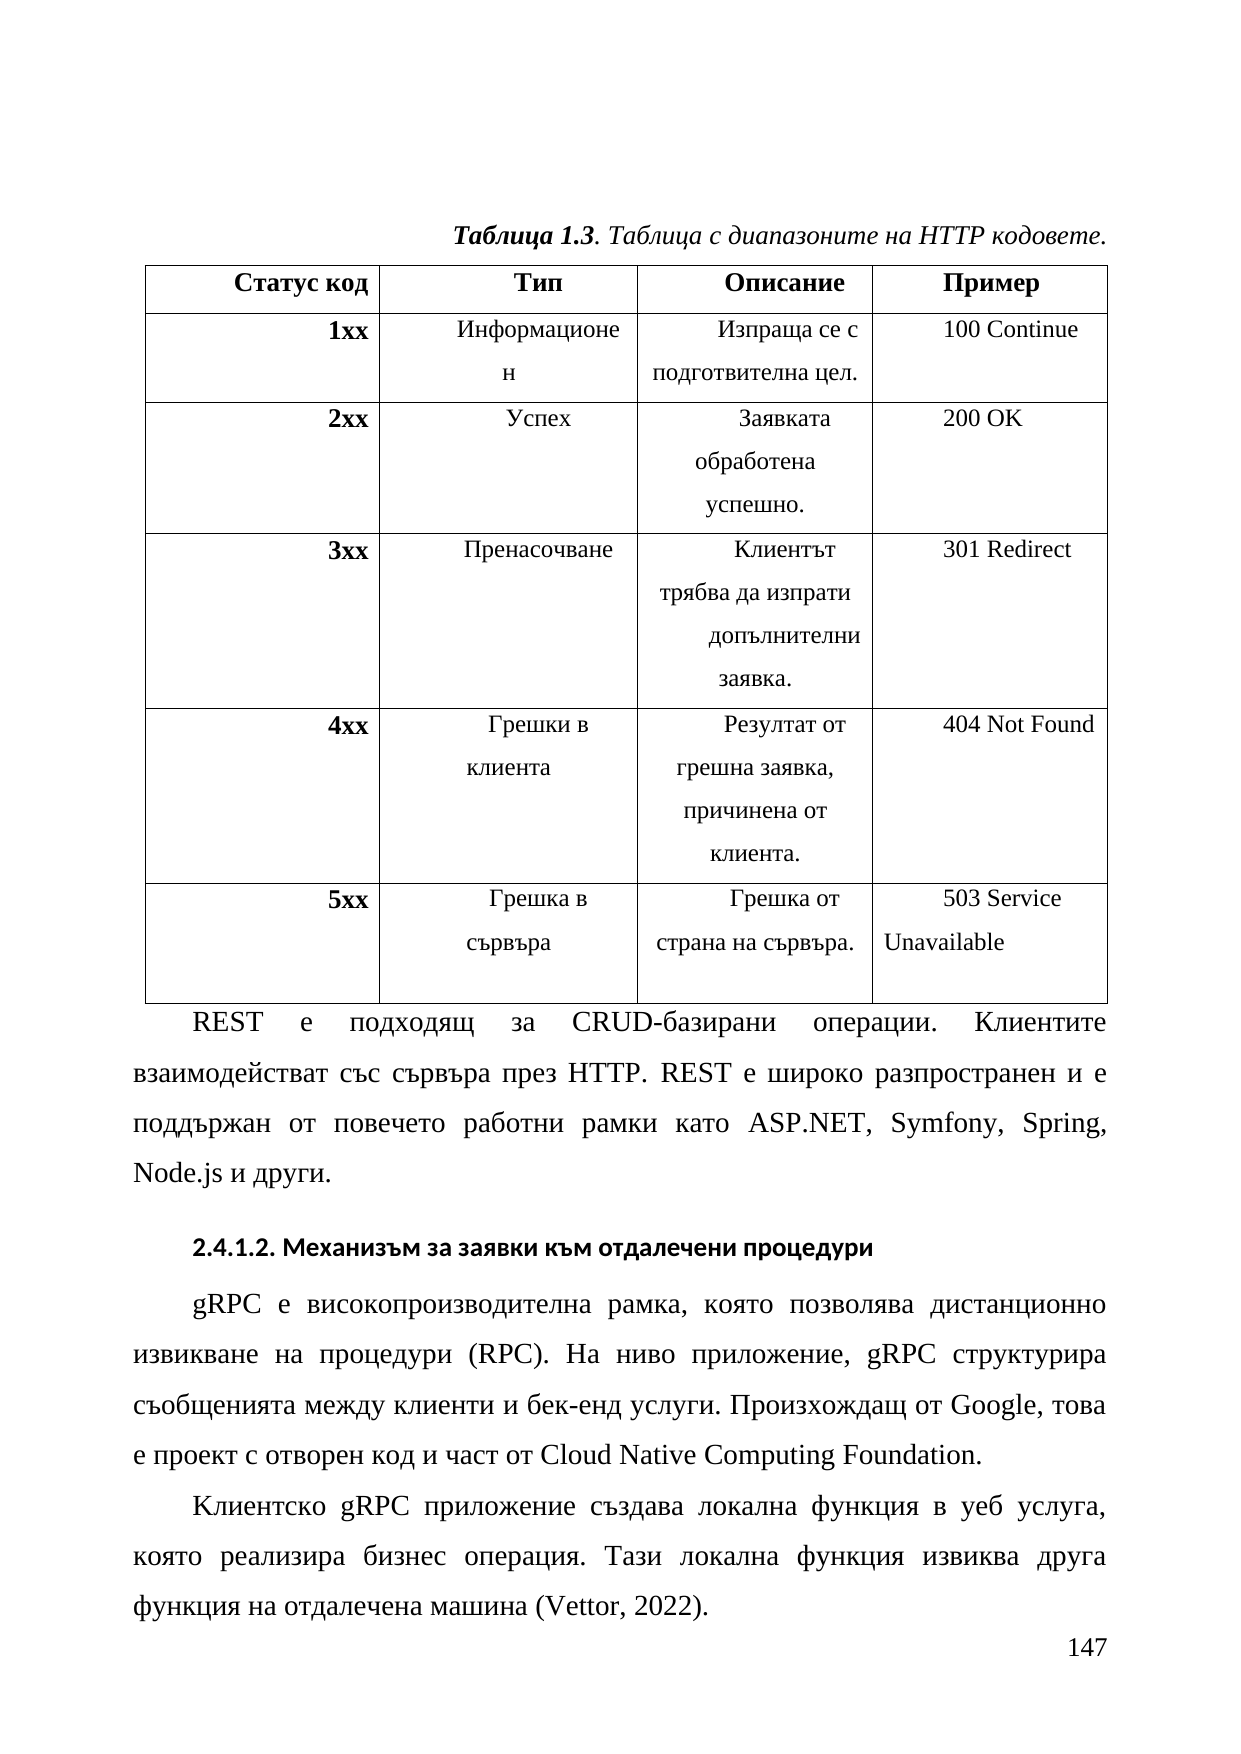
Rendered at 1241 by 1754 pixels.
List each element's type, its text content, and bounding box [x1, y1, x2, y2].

table_cell 5xx [146, 884, 379, 1003]
table_cell Резултат от грешна заявка, причинена от клиента. [638, 709, 872, 882]
text gRPC е високопроизводителна рамка, която позволява дистанционно извикване на процедури (RPC). На ниво приложение, gRPC структурира съобщенията между клиенти и бек-енд услуги. Произхождащ от Google, това е проект с отворен код и част от Cloud Native Computing Foundation. [133, 1286, 1107, 1471]
text Таблица 1.3. Таблица с диапазоните на HTTP кодовете. [133, 219, 1107, 250]
table_cell 301 Redirect [873, 534, 1107, 708]
table_cell Грешка от страна на сървъра. [638, 884, 872, 1003]
table_cell Грешка в сървъра [380, 884, 637, 1003]
table_cell Информационен [380, 314, 637, 402]
table_cell 100 Continue [873, 314, 1107, 402]
table_header Тип [380, 266, 637, 313]
table_cell 2xx [146, 403, 379, 533]
table_cell Пренасочване [380, 534, 637, 708]
table_cell 200 OK [873, 403, 1107, 533]
table_cell Успех [380, 403, 637, 533]
text Kлиентско gRPC приложение създава локална функция в уеб услуга, която реализира бизнес операция. Тази локална функция извиква друга функция на отдалечена машина (Vettor, 2022). [133, 1488, 1107, 1622]
table_header Пример [873, 266, 1107, 313]
table_cell Клиентът трябва да изпрати допълнителни заявка. [638, 534, 872, 708]
table_cell 503 Service Unavailable [873, 884, 1107, 1003]
table_cell Заявката обработена успешно. [638, 403, 872, 533]
table_header Описание [638, 266, 872, 313]
table_cell 1xx [146, 314, 379, 402]
table_header Статус код [146, 266, 379, 313]
table_cell 4xx [146, 709, 379, 882]
table_cell Изпраща се с подготвителна цел. [638, 314, 872, 402]
table_cell Грешки в клиента [380, 709, 637, 882]
table_cell 3xx [146, 534, 379, 708]
subtitle 2.4.1.2. Механизъм за заявки към отдалечени процедури [133, 1231, 1107, 1264]
table_cell 404 Not Found [873, 709, 1107, 882]
text REST е подходящ за CRUD-базирани операции. Клиентите взаимодействат със сървъра през HTTP. REST е широко разпространен и е поддържан от повечето работни рамки като ASP.NET, Symfony, Spring, Node.js и други. [133, 1004, 1107, 1189]
